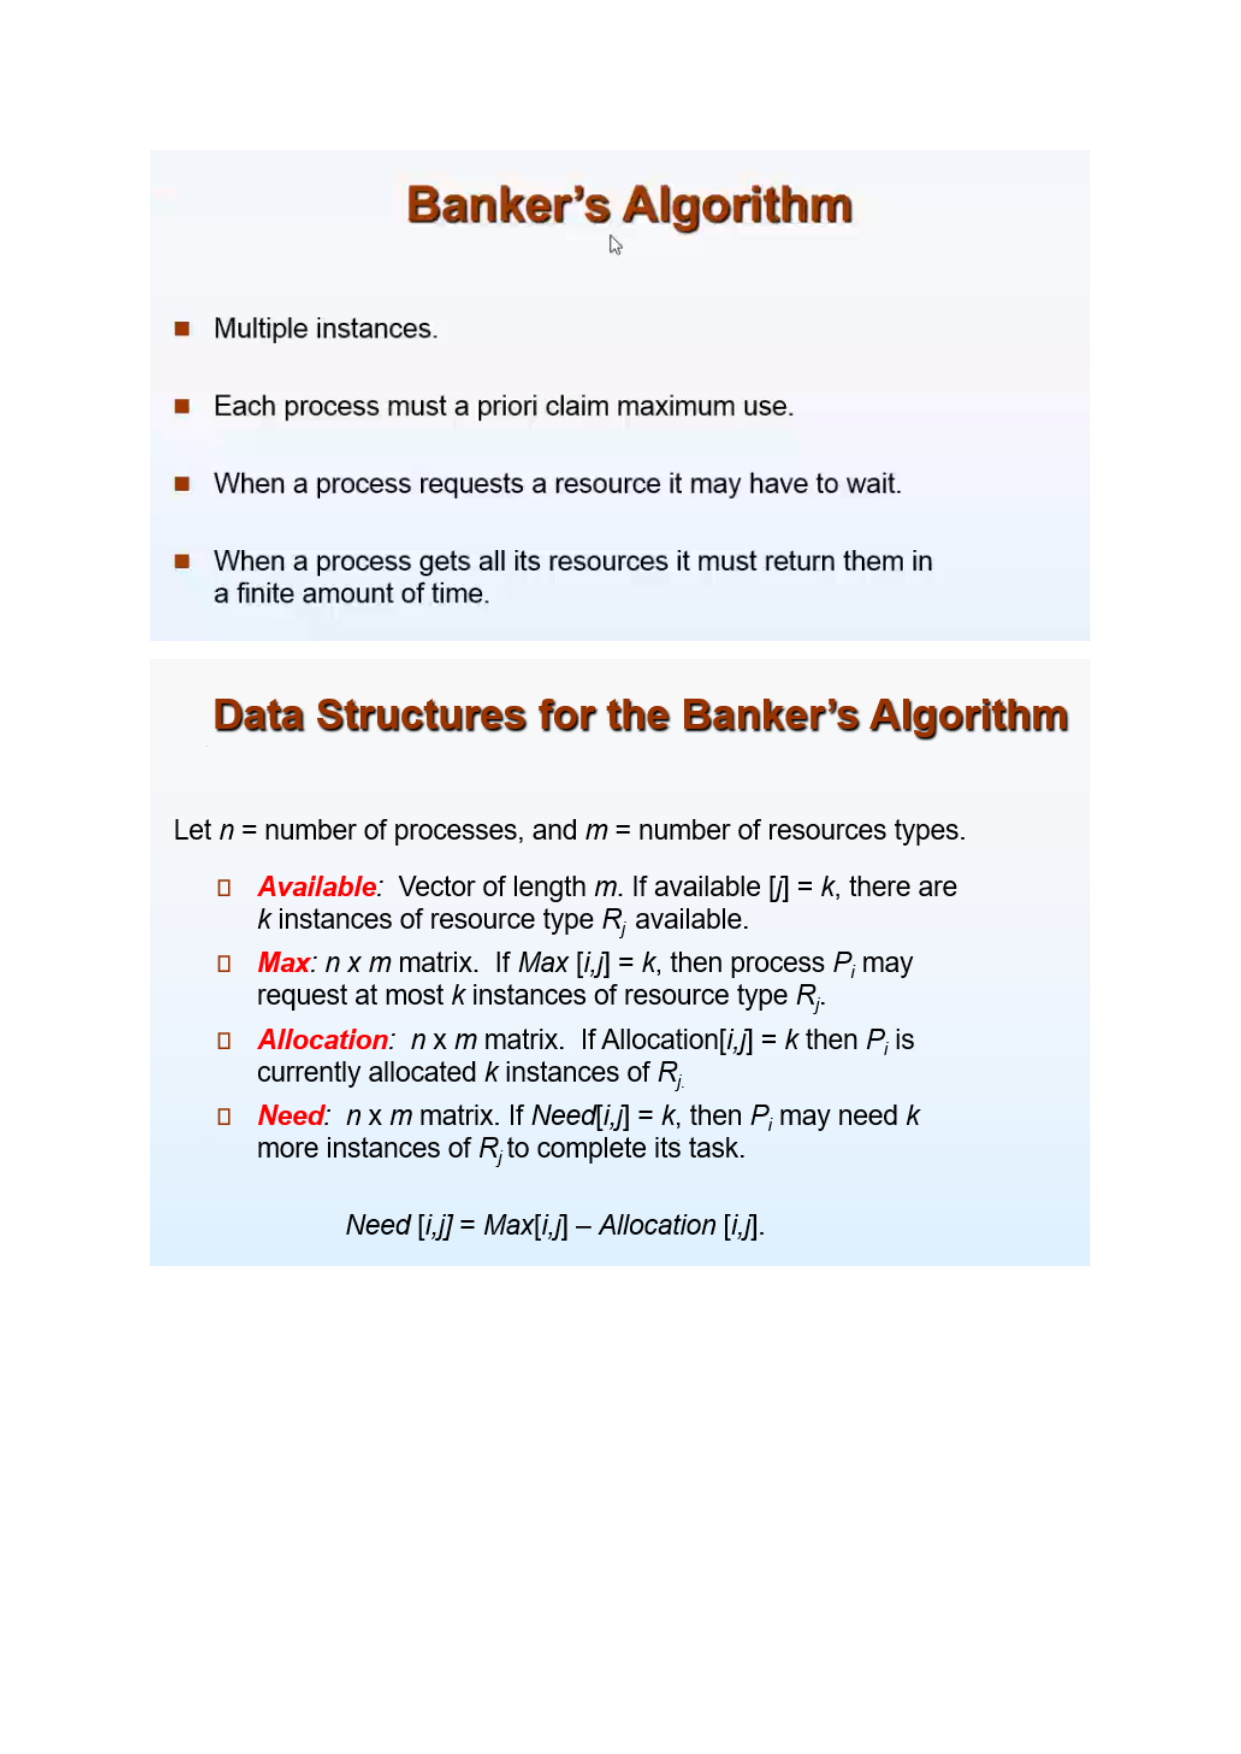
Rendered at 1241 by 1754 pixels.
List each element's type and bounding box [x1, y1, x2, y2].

picture [150, 150, 1091, 641]
picture [150, 659, 1091, 1266]
